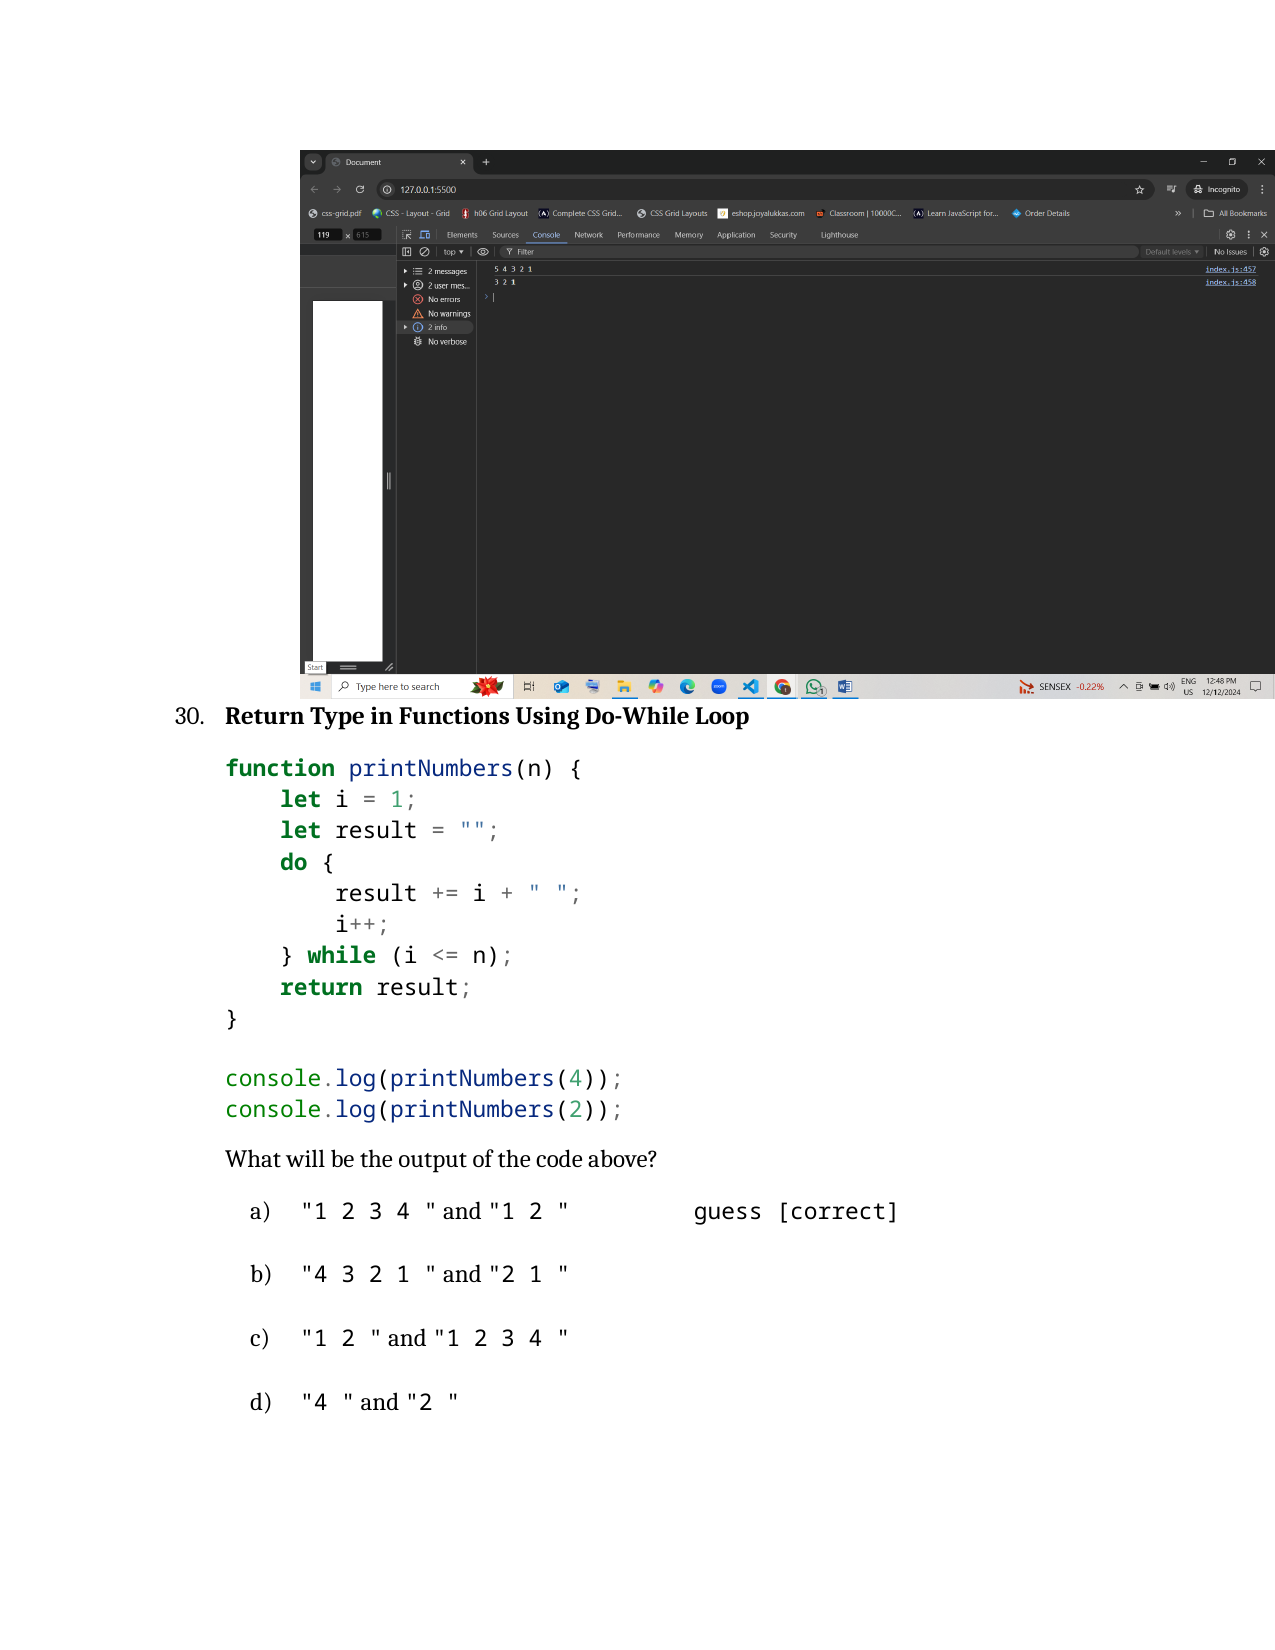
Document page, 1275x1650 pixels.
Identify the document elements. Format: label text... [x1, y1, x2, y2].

list "1 2 " and "1 2 3 4 " [250, 1322, 1125, 1382]
list Return Type in Functions Using Do-While Loop [175, 702, 1125, 731]
list "4 3 2 1 " and "2 1 " [250, 1258, 1125, 1318]
list "1 2 3 4 " and "1 2 " guess [correct] [250, 1195, 1125, 1255]
list "4 " and "2 " [250, 1386, 1125, 1417]
list function printNumbers(n) { let i = 1; let result = ""; do { result += i + " "; i++; } while (i <= n); return result; } console.log(printNumbers(4)); console.log(printNumbers(2)); [175, 752, 1125, 1124]
picture [300, 150, 1275, 699]
list What will be the output of the code above? [175, 1145, 1125, 1174]
